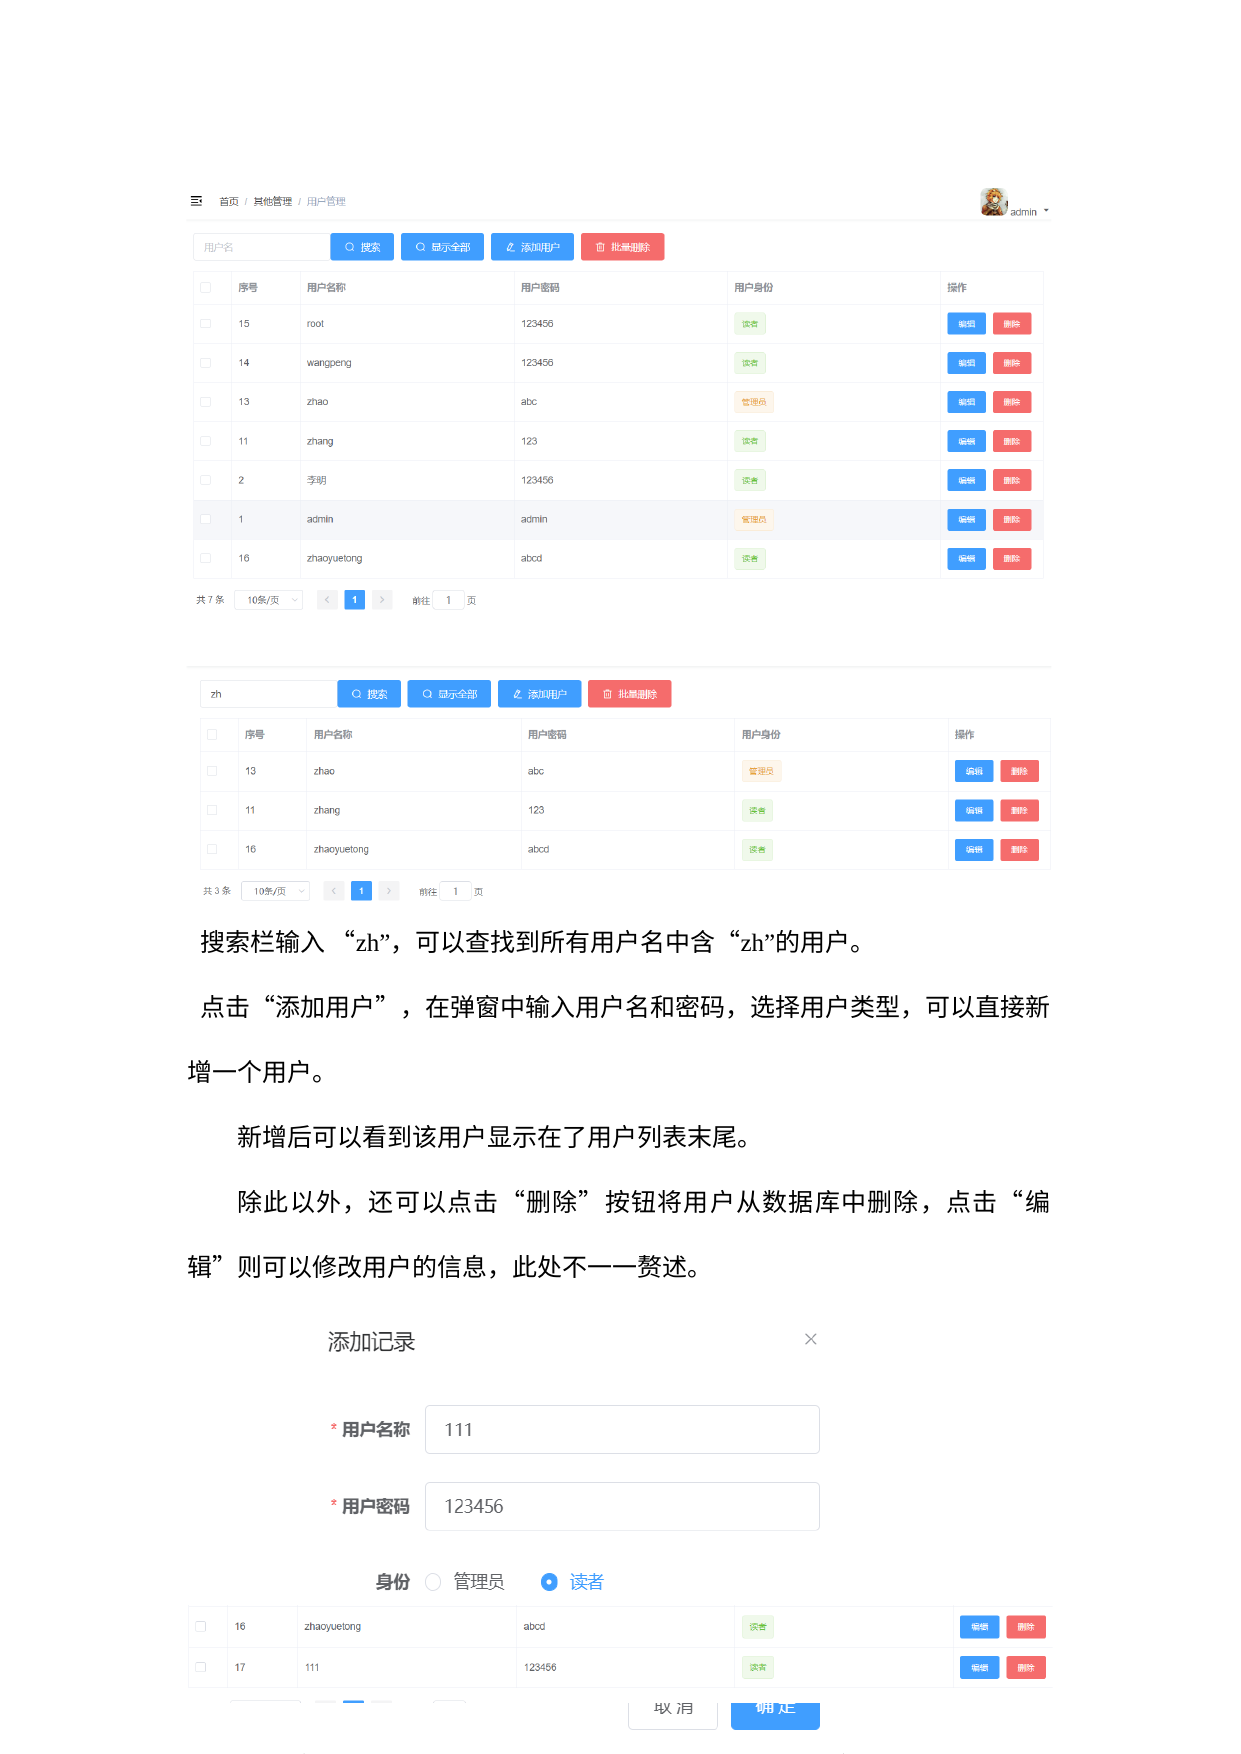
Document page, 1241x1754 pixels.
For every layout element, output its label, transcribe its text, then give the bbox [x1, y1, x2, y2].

text 点击“添加用户”，在弹窗中输入用户名和密码，选择用户类型，可以直接新增一个用户。 [187, 973, 1053, 1103]
picture [186, 185, 1052, 614]
picture [187, 1308, 1053, 1754]
text 除此以外，还可以点击“删除”按钮将用户从数据库中删除，点击“编辑”则可以修改用户的信息，此处不一一赘述。 [187, 1168, 1053, 1298]
picture [186, 666, 1052, 903]
text 新增后可以看到该用户显示在了用户列表末尾。 [187, 1103, 1053, 1168]
